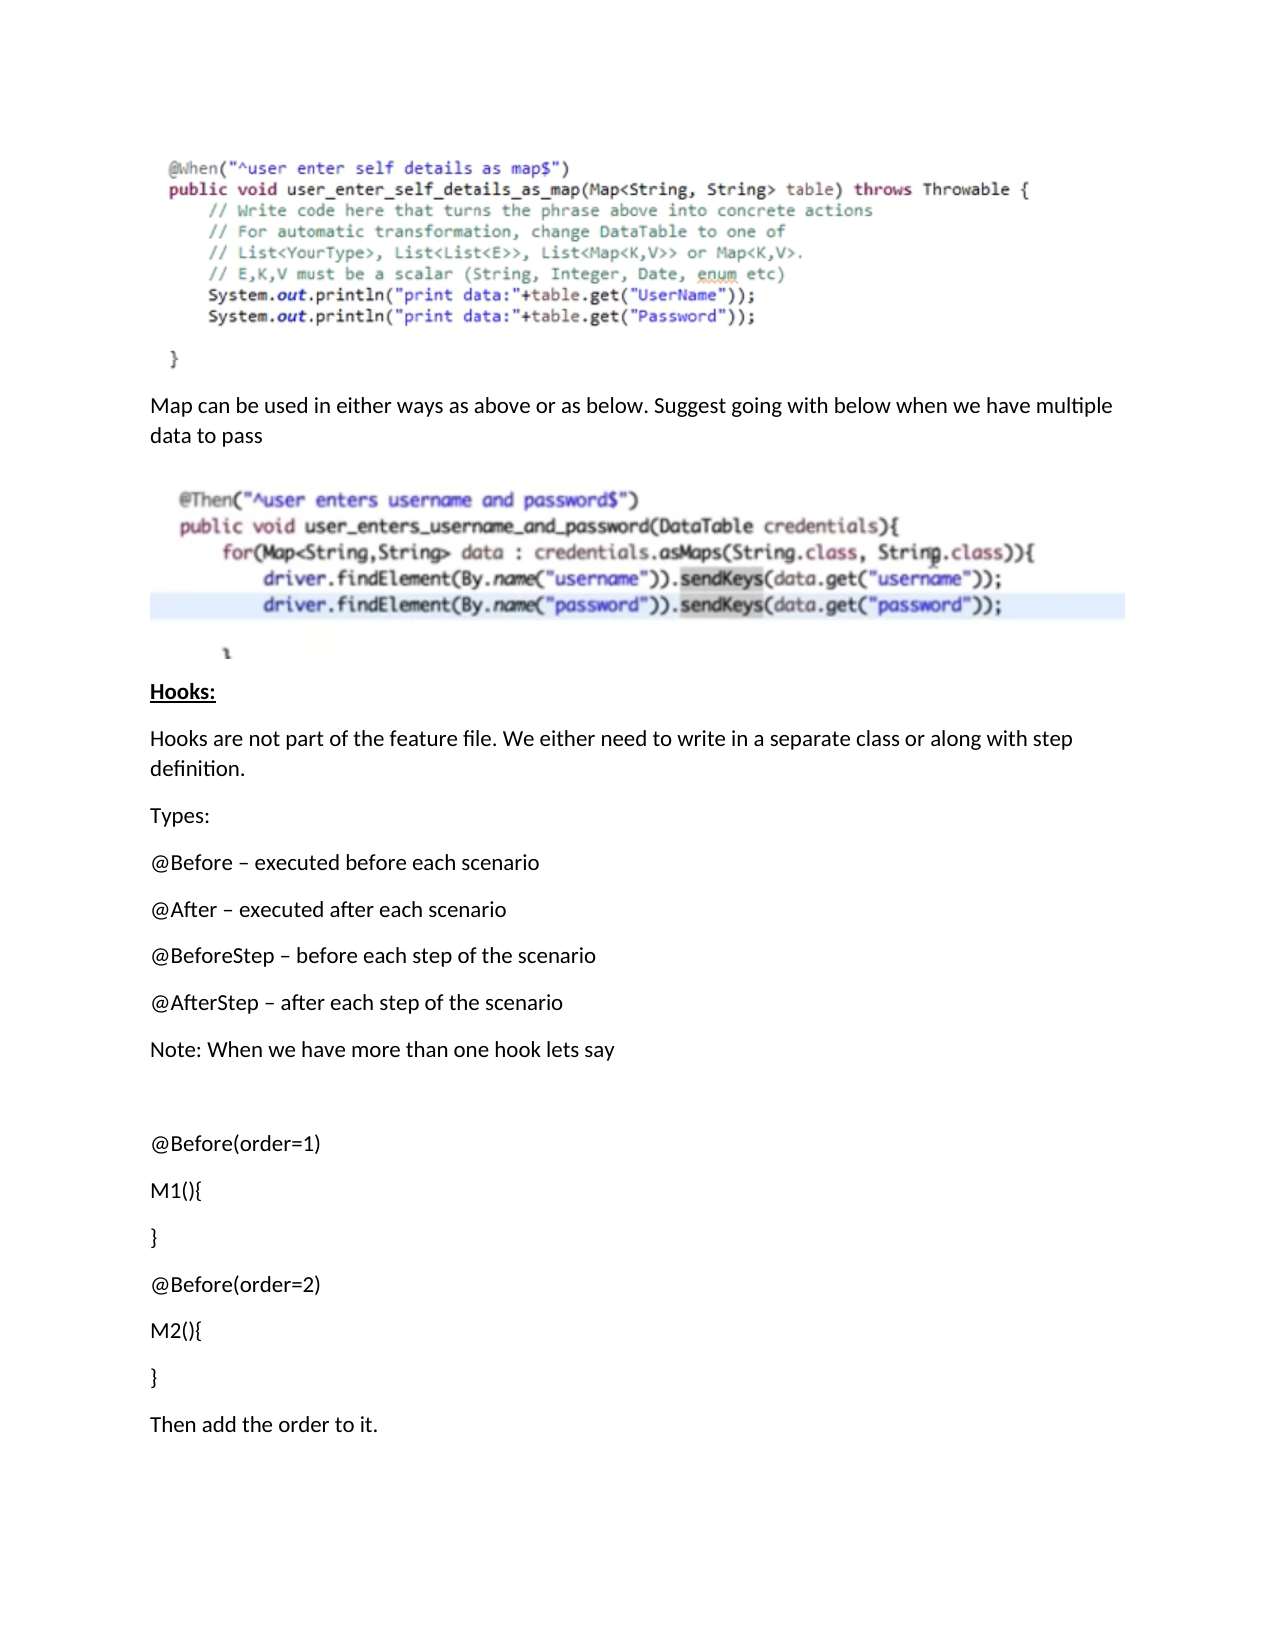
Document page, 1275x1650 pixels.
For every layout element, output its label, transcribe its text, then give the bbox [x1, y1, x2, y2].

text @Before(order=2) [150, 1270, 1125, 1298]
text } [150, 1223, 1125, 1251]
text M2(){ [150, 1317, 1125, 1345]
text Hooks are not part of the feature file. We either need to write in a separate class or along with step definition. [150, 724, 1125, 782]
text @After – executed after each scenario [150, 895, 1125, 923]
text Hooks: [150, 677, 1125, 705]
text Types: [150, 801, 1125, 829]
text } [150, 1363, 1125, 1392]
text M1(){ [150, 1176, 1125, 1204]
picture [150, 468, 1125, 659]
picture [150, 150, 1125, 373]
text @Before(order=1) [150, 1129, 1125, 1157]
text Map can be used in either ways as above or as below. Suggest going with below when we have multiple data to pass [150, 391, 1125, 449]
text @BeforeStep – before each step of the scenario [150, 942, 1125, 970]
text @AfterStep – after each step of the scenario [150, 988, 1125, 1017]
text Then add the order to it. [150, 1410, 1125, 1438]
text @Before – executed before each scenario [150, 848, 1125, 876]
text Note: When we have more than one hook lets say [150, 1035, 1125, 1063]
